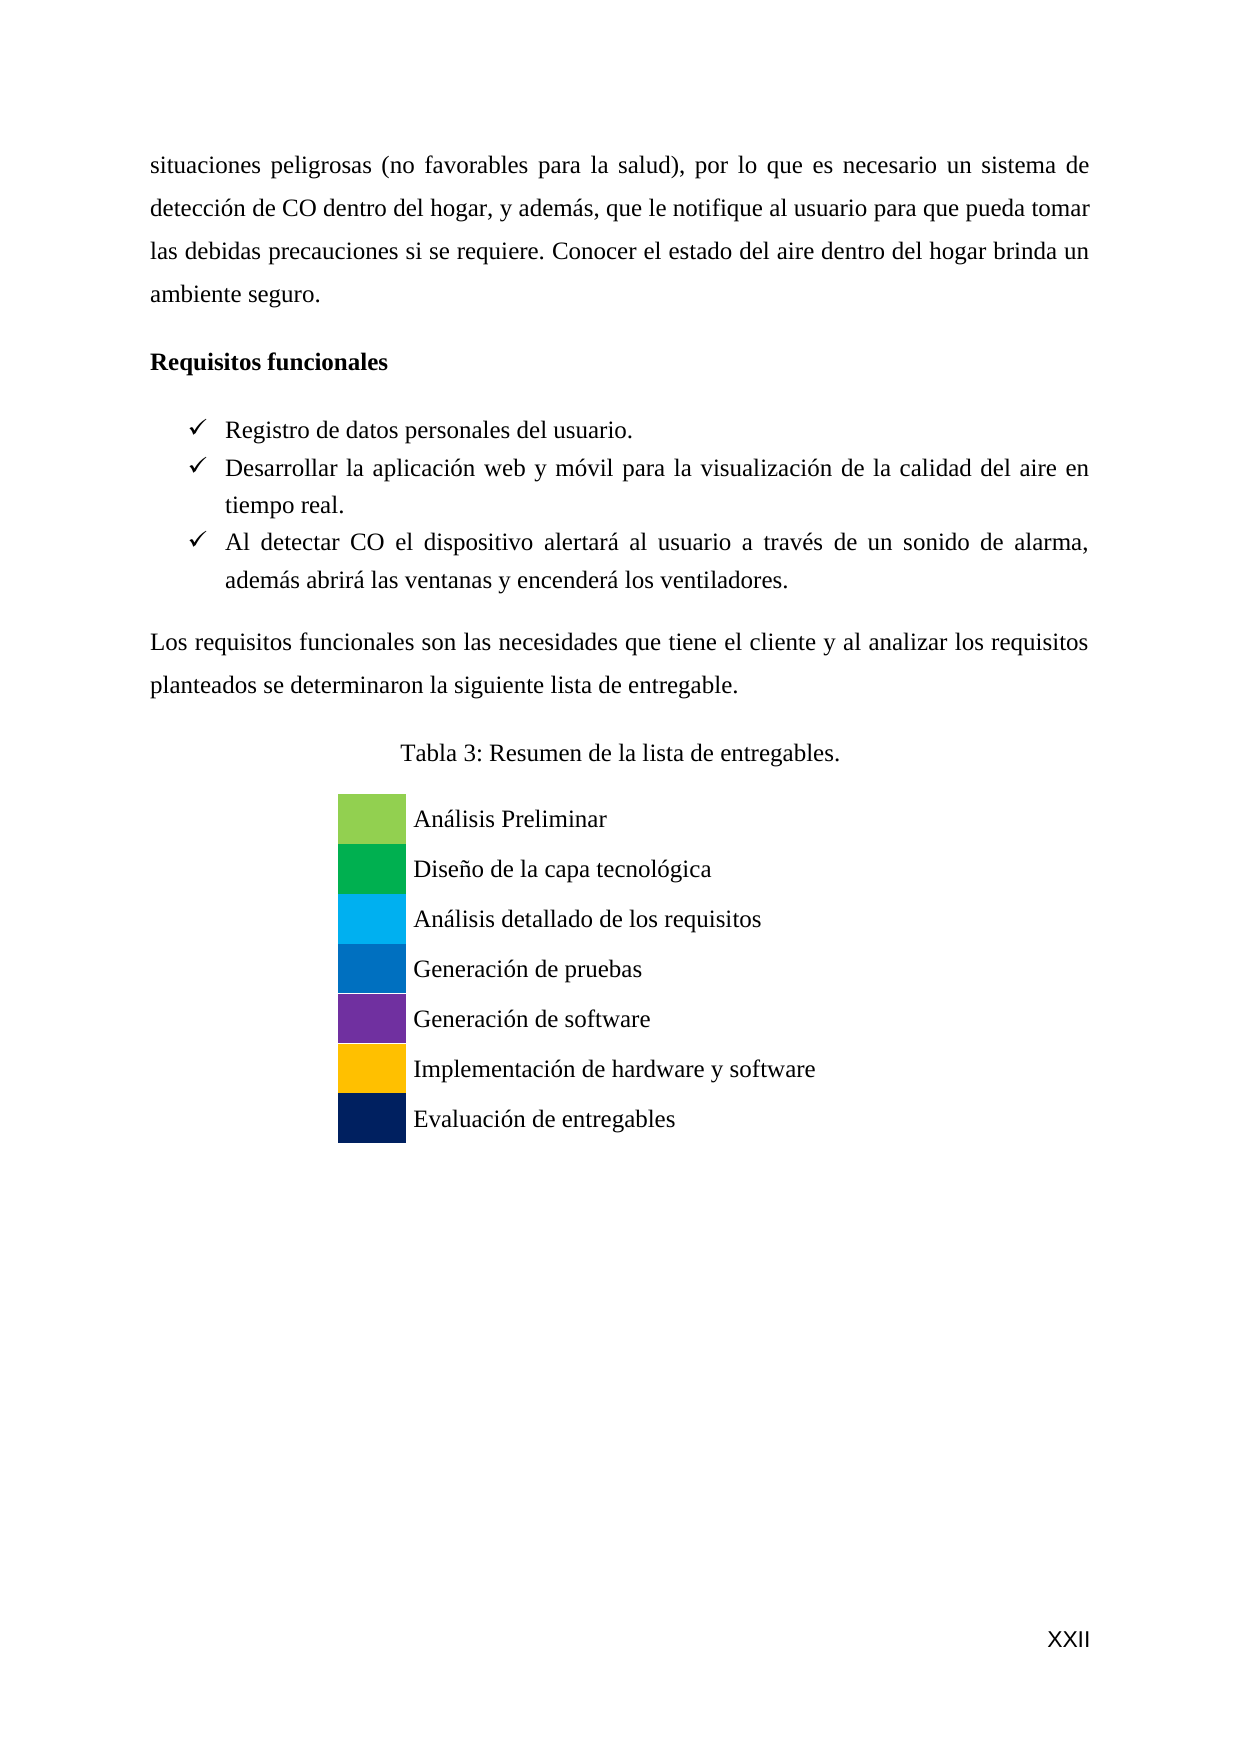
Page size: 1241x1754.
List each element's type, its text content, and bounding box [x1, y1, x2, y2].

text Registro de datos personales del usuario. [187, 416, 1090, 444]
table_header Análisis Preliminar [406, 794, 903, 844]
table_header [338, 794, 406, 844]
table_cell [338, 1093, 406, 1143]
table_cell Generación de software [406, 994, 903, 1043]
table_cell [338, 844, 406, 894]
table_cell [338, 894, 406, 944]
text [150, 150, 1090, 308]
table_cell Análisis detallado de los requisitos [406, 894, 903, 944]
table_cell [338, 994, 406, 1043]
text Tabla 3: Resumen de la lista de entregables. [150, 738, 1090, 767]
table_cell [338, 944, 406, 993]
table_cell Diseño de la capa tecnológica [406, 844, 903, 894]
table_cell Implementación de hardware y software [406, 1044, 903, 1093]
table_cell [338, 1044, 406, 1093]
text Al detectar CO el dispositivo alertará al usuario a través de un sonido de alarma, además abrirá las ventanas y encenderá los ventiladores. [187, 527, 1090, 593]
text Desarrollar la aplicación web y móvil para la visualización de la calidad del aire en tiempo real. [187, 453, 1090, 519]
table_cell Evaluación de entregables [406, 1093, 903, 1143]
text Requisitos funcionales [150, 347, 1090, 376]
text Los requisitos funcionales son las necesidades que tiene el cliente y al analizar los requisitos planteados se determinaron la siguiente lista de entregable. [150, 627, 1090, 699]
table_cell Generación de pruebas [406, 944, 903, 993]
